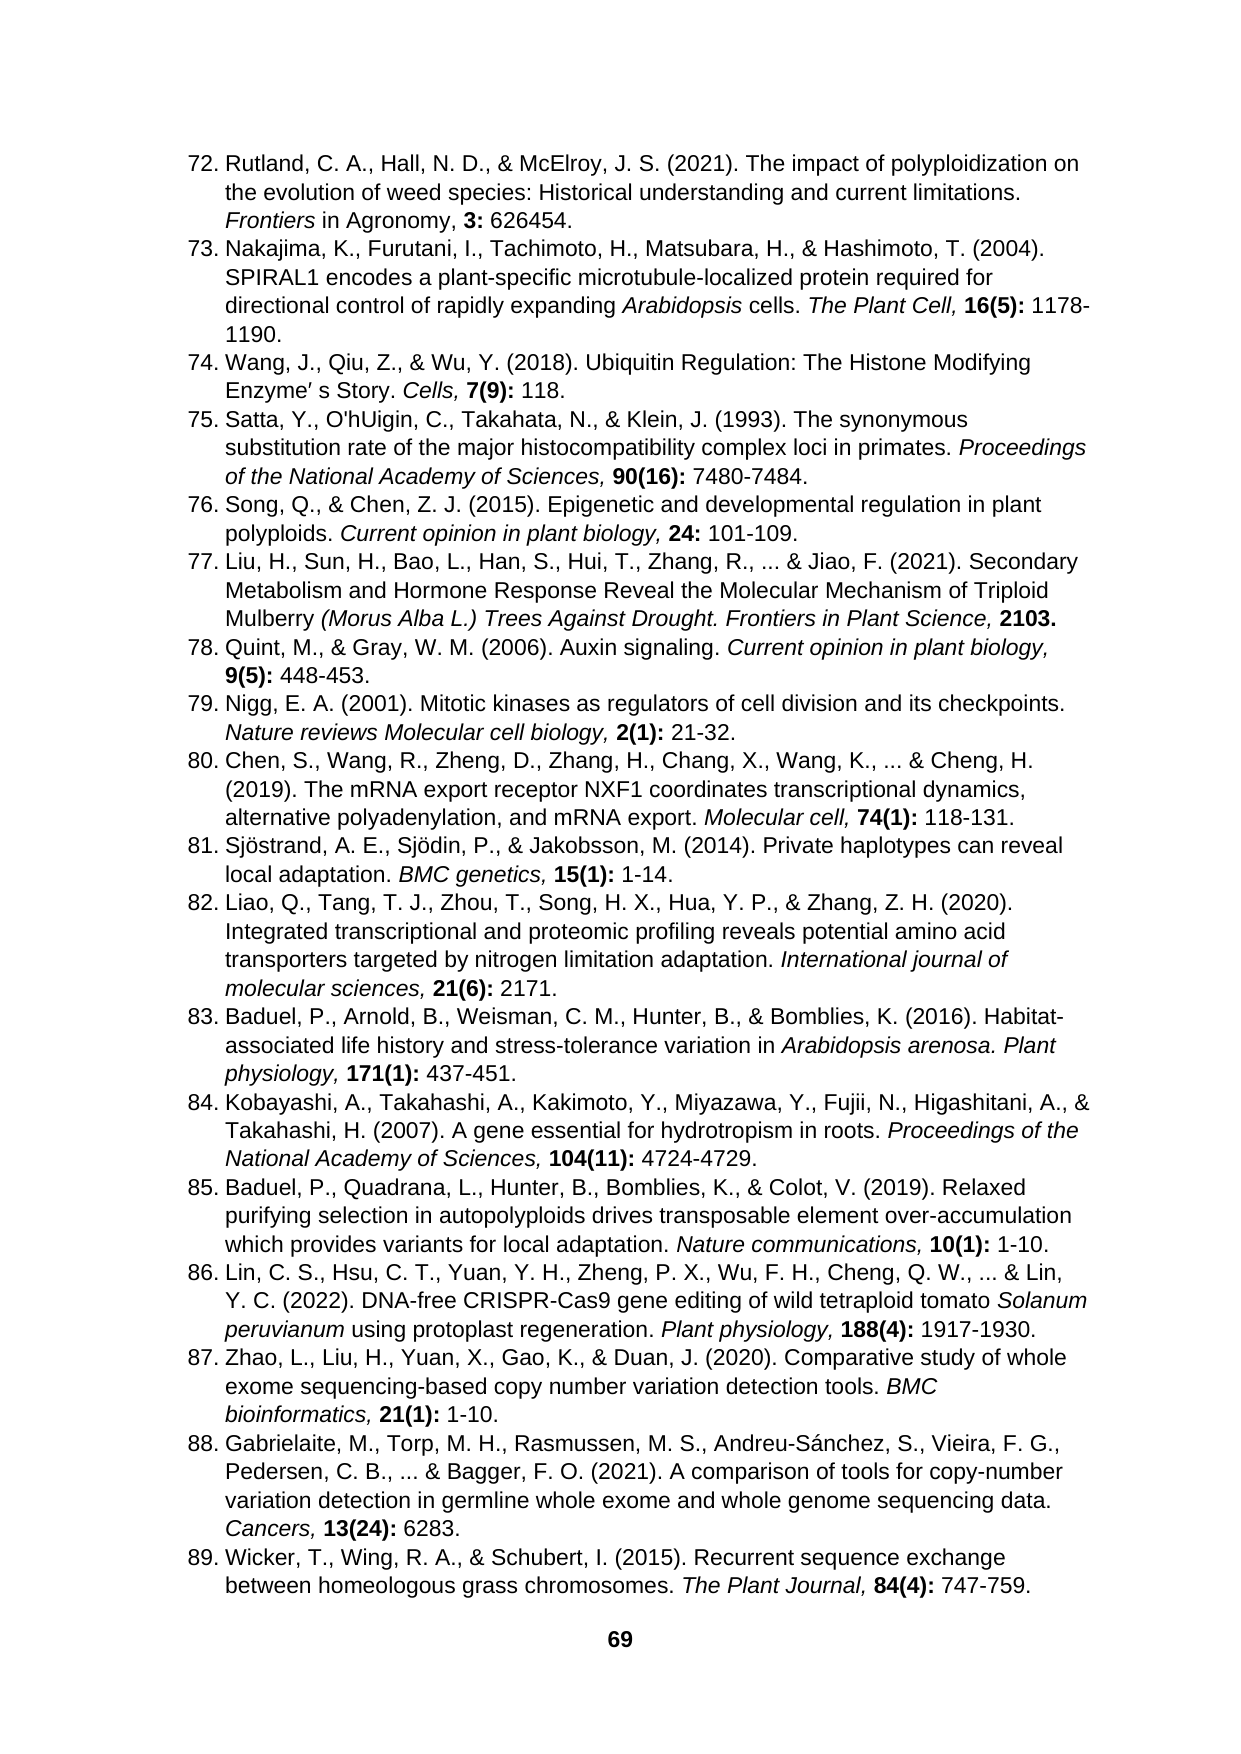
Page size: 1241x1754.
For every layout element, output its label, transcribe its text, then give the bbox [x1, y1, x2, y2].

list Rutland, C. A., Hall, N. D., & McElroy, J. S. (2021). The impact of polyploidization on the evolution of weed species: Historical understanding and current limitations. Frontiers in Agronomy, 3: 626454. [187, 150, 1090, 233]
list Kobayashi, A., Takahashi, A., Kakimoto, Y., Miyazawa, Y., Fujii, N., Higashitani, A., & Takahashi, H. (2007). A gene essential for hydrotropism in roots. Proceedings of the National Academy of Sciences, 104(11): 4724-4729. [187, 1088, 1090, 1172]
list Nigg, E. A. (2001). Mitotic kinases as regulators of cell division and its checkpoints. Nature reviews Molecular cell biology, 2(1): 21-32. [187, 690, 1090, 745]
list Lin, C. S., Hsu, C. T., Yuan, Y. H., Zheng, P. X., Wu, F. H., Cheng, Q. W., ... & Lin, Y. C. (2022). DNA-free CRISPR-Cas9 gene editing of wild tetraploid tomato Solanum peruvianum using protoplast regeneration. Plant physiology, 188(4): 1917-1930. [187, 1259, 1090, 1342]
list Chen, S., Wang, R., Zheng, D., Zhang, H., Chang, X., Wang, K., ... & Cheng, H. (2019). The mRNA export receptor NXF1 coordinates transcriptional dynamics, alternative polyadenylation, and mRNA export. Molecular cell, 74(1): 118-131. [187, 747, 1090, 830]
list Satta, Y., O'hUigin, C., Takahata, N., & Klein, J. (1993). The synonymous substitution rate of the major histocompatibility complex loci in primates. Proceedings of the National Academy of Sciences, 90(16): 7480-7484. [187, 406, 1090, 489]
list Gabrielaite, M., Torp, M. H., Rasmussen, M. S., Andreu-Sánchez, S., Vieira, F. G., Pedersen, C. B., ... & Bagger, F. O. (2021). A comparison of tools for copy-number variation detection in germline whole exome and whole genome sequencing data. Cancers, 13(24): 6283. [187, 1430, 1090, 1541]
list Liu, H., Sun, H., Bao, L., Han, S., Hui, T., Zhang, R., ... & Jiao, F. (2021). Secondary Metabolism and Hormone Response Reveal the Molecular Mechanism of Triploid Mulberry (Morus Alba L.) Trees Against Drought. Frontiers in Plant Science, 2103. [187, 548, 1090, 631]
list Sjöstrand, A. E., Sjödin, P., & Jakobsson, M. (2014). Private haplotypes can reveal local adaptation. BMC genetics, 15(1): 1-14. [187, 832, 1090, 887]
list Song, Q., & Chen, Z. J. (2015). Epigenetic and developmental regulation in plant polyploids. Current opinion in plant biology, 24: 101-109. [187, 491, 1090, 546]
list Zhao, L., Liu, H., Yuan, X., Gao, K., & Duan, J. (2020). Comparative study of whole exome sequencing-based copy number variation detection tools. BMC bioinformatics, 21(1): 1-10. [187, 1344, 1090, 1428]
list Baduel, P., Quadrana, L., Hunter, B., Bomblies, K., & Colot, V. (2019). Relaxed purifying selection in autopolyploids drives transposable element over-accumulation which provides variants for local adaptation. Nature communications, 10(1): 1-10. [187, 1174, 1090, 1257]
list Wang, J., Qiu, Z., & Wu, Y. (2018). Ubiquitin Regulation: The Histone Modifying Enzyme′ s Story. Cells, 7(9): 118. [187, 349, 1090, 404]
list Quint, M., & Gray, W. M. (2006). Auxin signaling. Current opinion in plant biology, 9(5): 448-453. [187, 633, 1090, 688]
list Wicker, T., Wing, R. A., & Schubert, I. (2015). Recurrent sequence exchange between homeologous grass chromosomes. The Plant Journal, 84(4): 747-759. [187, 1543, 1090, 1598]
list Nakajima, K., Furutani, I., Tachimoto, H., Matsubara, H., & Hashimoto, T. (2004). SPIRAL1 encodes a plant-specific microtubule-localized protein required for directional control of rapidly expanding Arabidopsis cells. The Plant Cell, 16(5): 1178-1190. [187, 235, 1090, 347]
list Baduel, P., Arnold, B., Weisman, C. M., Hunter, B., & Bomblies, K. (2016). Habitat-associated life history and stress-tolerance variation in Arabidopsis arenosa. Plant physiology, 171(1): 437-451. [187, 1003, 1090, 1086]
list Liao, Q., Tang, T. J., Zhou, T., Song, H. X., Hua, Y. P., & Zhang, Z. H. (2020). Integrated transcriptional and proteomic profiling reveals potential amino acid transporters targeted by nitrogen limitation adaptation. International journal of molecular sciences, 21(6): 2171. [187, 889, 1090, 1001]
